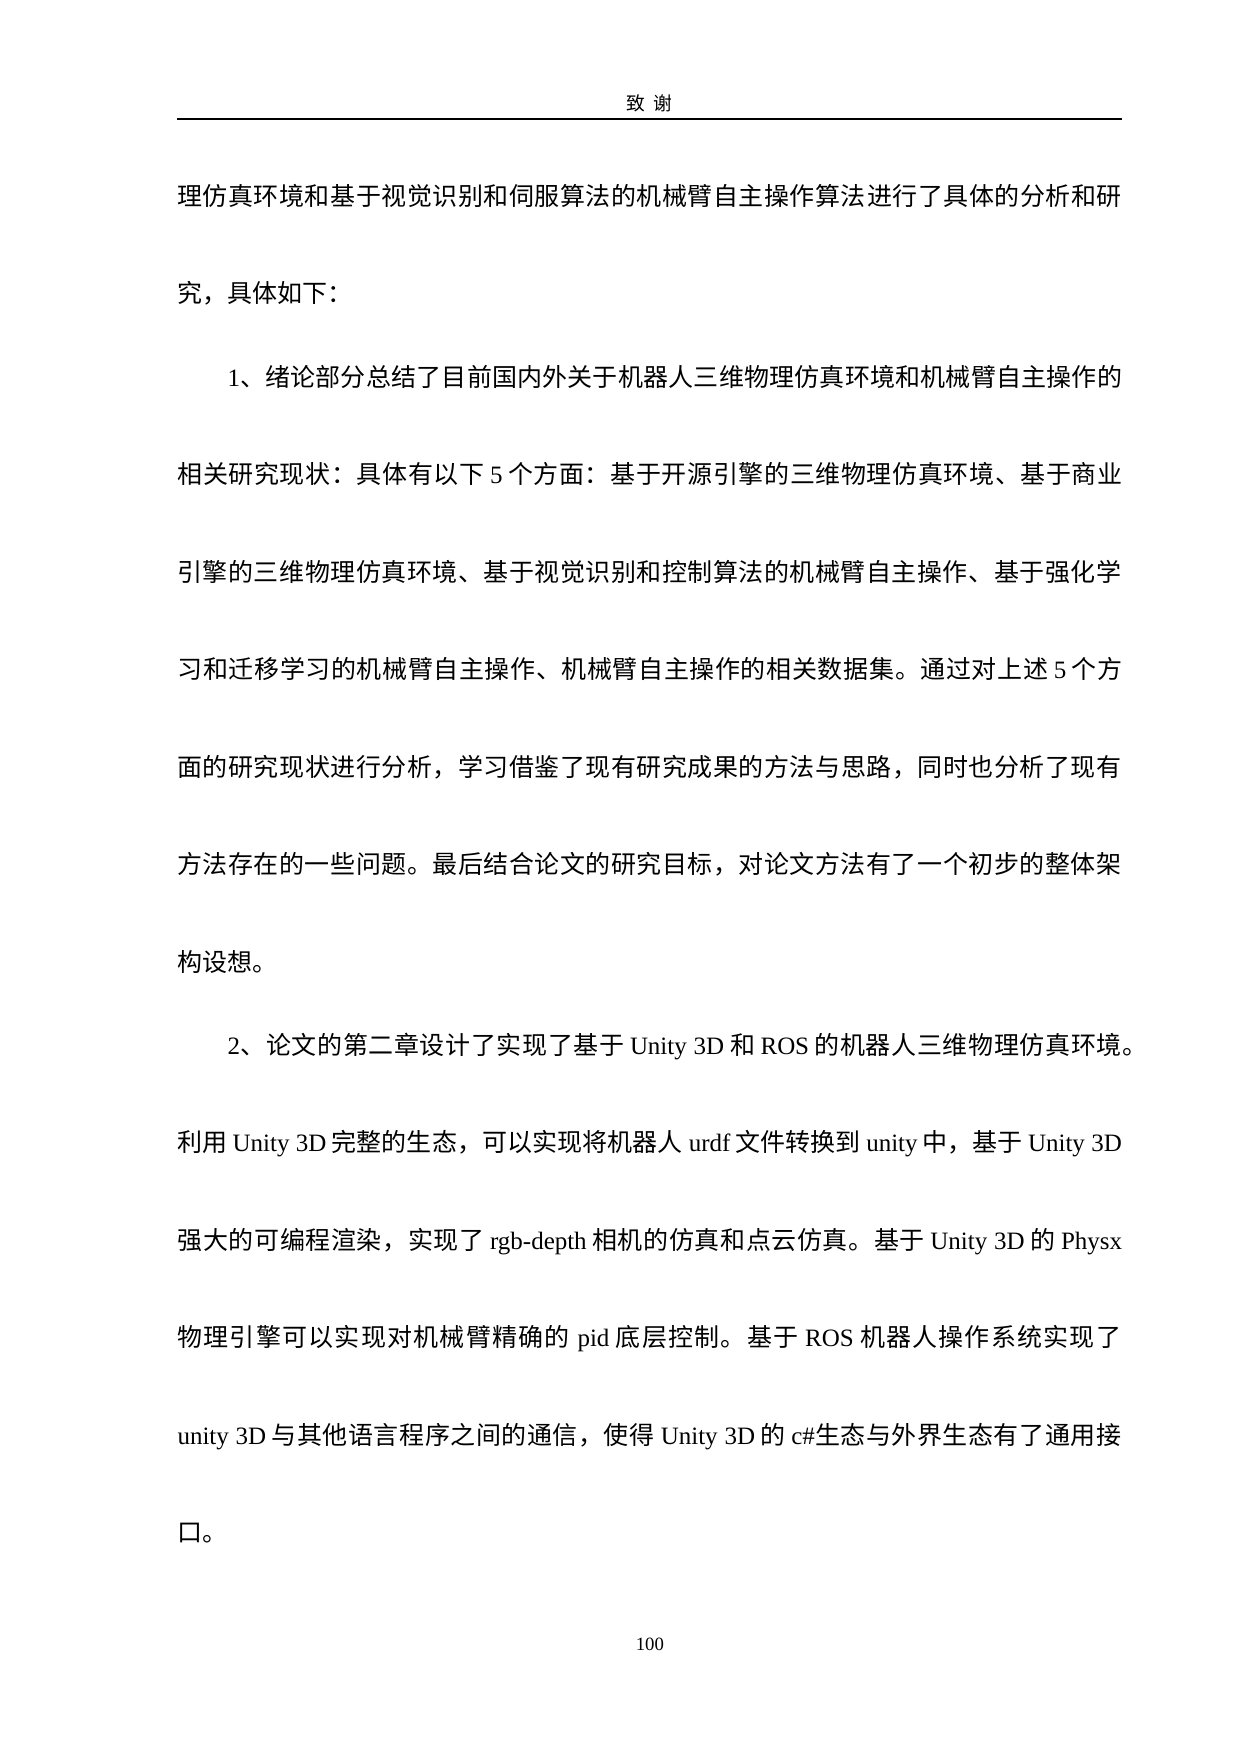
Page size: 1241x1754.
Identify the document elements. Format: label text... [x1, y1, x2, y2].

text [177, 162, 1122, 324]
text 1、绪论部分总结了目前国内外关于机器人三维物理仿真环境和机械臂自主操作的相关研究现状：具体有以下5个方面：基于开源引擎的三维物理仿真环境、基于商业引擎的三维物理仿真环境、基于视觉识别和控制算法的机械臂自主操作、基于强化学习和迁移学习的机械臂自主操作、机械臂自主操作的相关数据集。通过对上述5个方面的研究现状进行分析，学习借鉴了现有研究成果的方法与思路，同时也分析了现有方法存在的一些问题。最后结合论文的研究目标，对论文方法有了一个初步的整体架构设想。 [177, 343, 1122, 993]
text 2、论文的第二章设计了实现了基于Unity 3D和ROS的机器人三维物理仿真环境。利用Unity 3D完整的生态，可以实现将机器人urdf文件转换到unity中，基于Unity 3D强大的可编程渲染，实现了rgb-depth相机的仿真和点云仿真。基于Unity 3D的Physx物理引擎可以实现对机械臂精确的pid底层控制。基于ROS机器人操作系统实现了unity 3D与其他语言程序之间的通信，使得Unity 3D的c#生态与外界生态有了通用接口。 [177, 1011, 1122, 1563]
